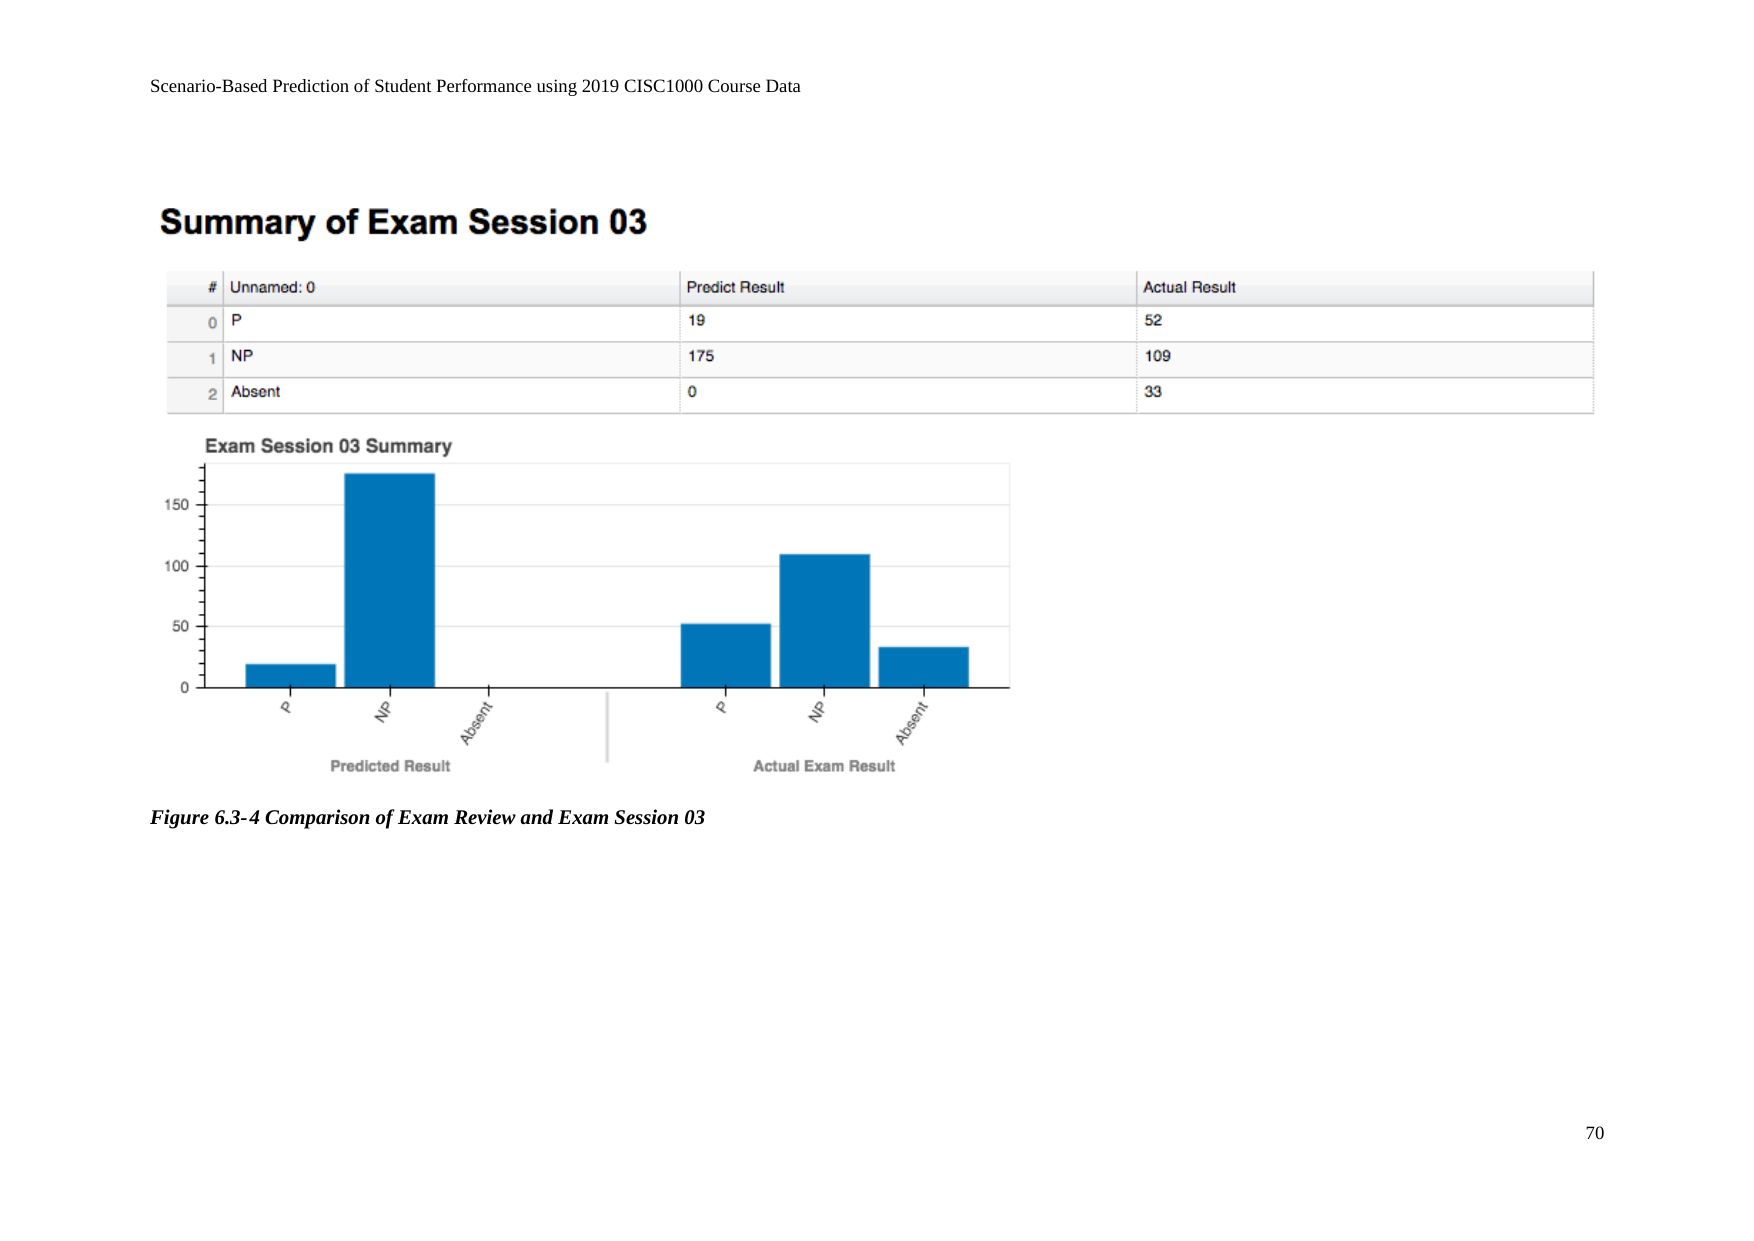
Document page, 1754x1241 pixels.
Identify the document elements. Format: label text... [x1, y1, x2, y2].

picture [150, 187, 1603, 806]
